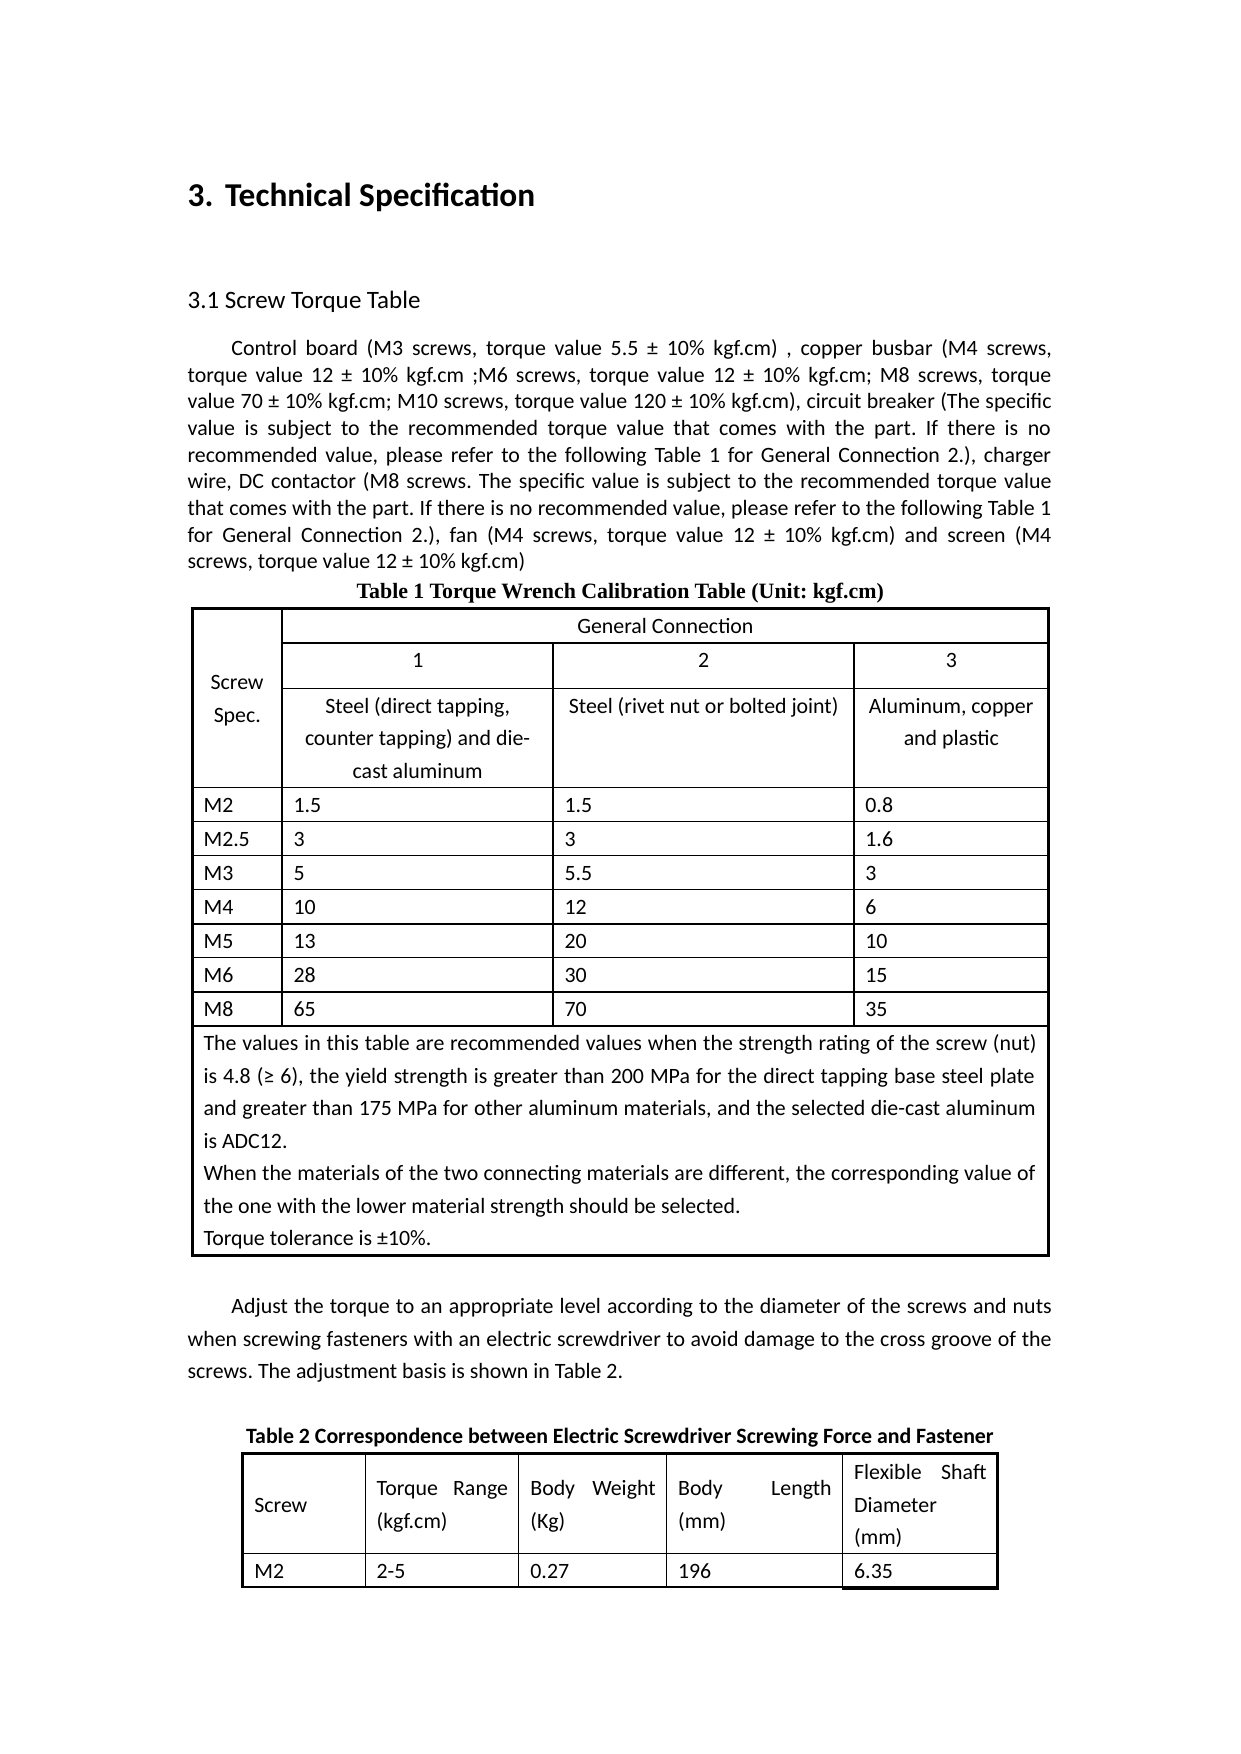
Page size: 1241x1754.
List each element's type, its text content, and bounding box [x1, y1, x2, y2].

table_header Torque Range (kgf.cm) [366, 1455, 518, 1553]
table_cell Steel (direct tapping, counter tapping) and die-cast aluminum [283, 689, 552, 787]
table_cell 0.27 [519, 1554, 666, 1586]
table_cell 1.6 [855, 822, 1047, 855]
text Adjust the torque to an appropriate level according to the diameter of the screws and nuts when screwing fasteners with an electric screwdriver to avoid damage to the cross groove of the screws. The adjustment basis is shown in Table 2. [187, 1290, 1053, 1387]
text Table 2 Correspondence between Electric Screwdriver Screwing Force and Fastener [187, 1420, 1053, 1452]
text Control board (M3 screws, torque value 5.5 ± 10% kgf.cm) , copper busbar (M4 screws, torque value 12 ± 10% kgf.cm ;M6 screws, torque value 12 ± 10% kgf.cm; M8 screws, torque value 70 ± 10% kgf.cm; M10 screws, torque value 120 ± 10% kgf.cm), circuit breaker (The specific value is subject to the recommended torque value that comes with the part. If there is no recommended value, please refer to the following Table 1 for General Connection 2.), charger wire, DC contactor (M8 screws. The specific value is subject to the recommended torque value that comes with the part. If there is no recommended value, please refer to the following Table 1 for General Connection 2.), fan (M4 screws, torque value 12 ± 10% kgf.cm) and screen (M4 screws, torque value 12 ± 10% kgf.cm) [187, 334, 1053, 574]
table_cell M2 [194, 788, 281, 821]
table_header General Connection [283, 610, 1047, 642]
table_header Flexible Shaft Diameter (mm) [843, 1455, 996, 1553]
table_cell 2-5 [366, 1554, 518, 1586]
table_cell M3 [194, 856, 281, 889]
table_cell 1.5 [283, 788, 552, 821]
table_cell 5.5 [554, 856, 853, 889]
table_cell M4 [194, 890, 281, 923]
table_header Body Length (mm) [667, 1455, 842, 1553]
table_cell 3 [855, 856, 1047, 889]
table_cell M8 [194, 993, 281, 1025]
table_cell 13 [283, 925, 552, 957]
table_cell 20 [554, 925, 853, 957]
table_cell 35 [855, 993, 1047, 1025]
table_cell 30 [554, 958, 853, 991]
text Table 1 Torque Wrench Calibration Table (Unit: kgf.cm) [187, 574, 1053, 607]
table_cell 3 [554, 822, 853, 855]
table_cell 3 [855, 644, 1047, 687]
table_cell 6 [855, 890, 1047, 923]
table_cell The values in this table are recommended values when the strength rating of the screw (nut) is 4.8 (≥ 6), the yield strength is greater than 200 MPa for the direct tapping base steel plate and greater than 175 MPa for other aluminum materials, and the selected die-cast aluminum is ADC12. When the materials of the two connecting materials are different, the corresponding value of the one with the lower material strength should be selected. Torque tolerance is ±10%. [194, 1027, 1047, 1254]
table_cell M2 [244, 1554, 365, 1586]
table_cell Steel (rivet nut or bolted joint) [554, 689, 853, 787]
table_header Body Weight (Kg) [519, 1455, 666, 1553]
table_cell 12 [554, 890, 853, 923]
table_cell 0.8 [855, 788, 1047, 821]
table_header Screw [244, 1455, 365, 1553]
table_header Screw Spec. [194, 610, 281, 787]
table_cell 1 [283, 644, 552, 687]
table_cell 3 [283, 822, 552, 855]
table_cell Aluminum, copper and plastic [855, 689, 1047, 787]
table_cell M2.5 [194, 822, 281, 855]
table_cell 6.35 [843, 1554, 996, 1586]
table_cell M6 [194, 958, 281, 991]
table_cell 10 [283, 890, 552, 923]
table_cell 2 [554, 644, 853, 687]
table_cell 1.5 [554, 788, 853, 821]
table_cell 10 [855, 925, 1047, 957]
table_cell 70 [554, 993, 853, 1025]
subtitle Technical Specification [187, 162, 1053, 227]
table_cell 28 [283, 958, 552, 991]
table_cell 65 [283, 993, 552, 1025]
table_cell 15 [855, 958, 1047, 991]
table_cell M5 [194, 925, 281, 957]
table_cell 196 [667, 1554, 842, 1586]
subtitle 3.1 Screw Torque Table [187, 284, 1053, 316]
table_cell 5 [283, 856, 552, 889]
